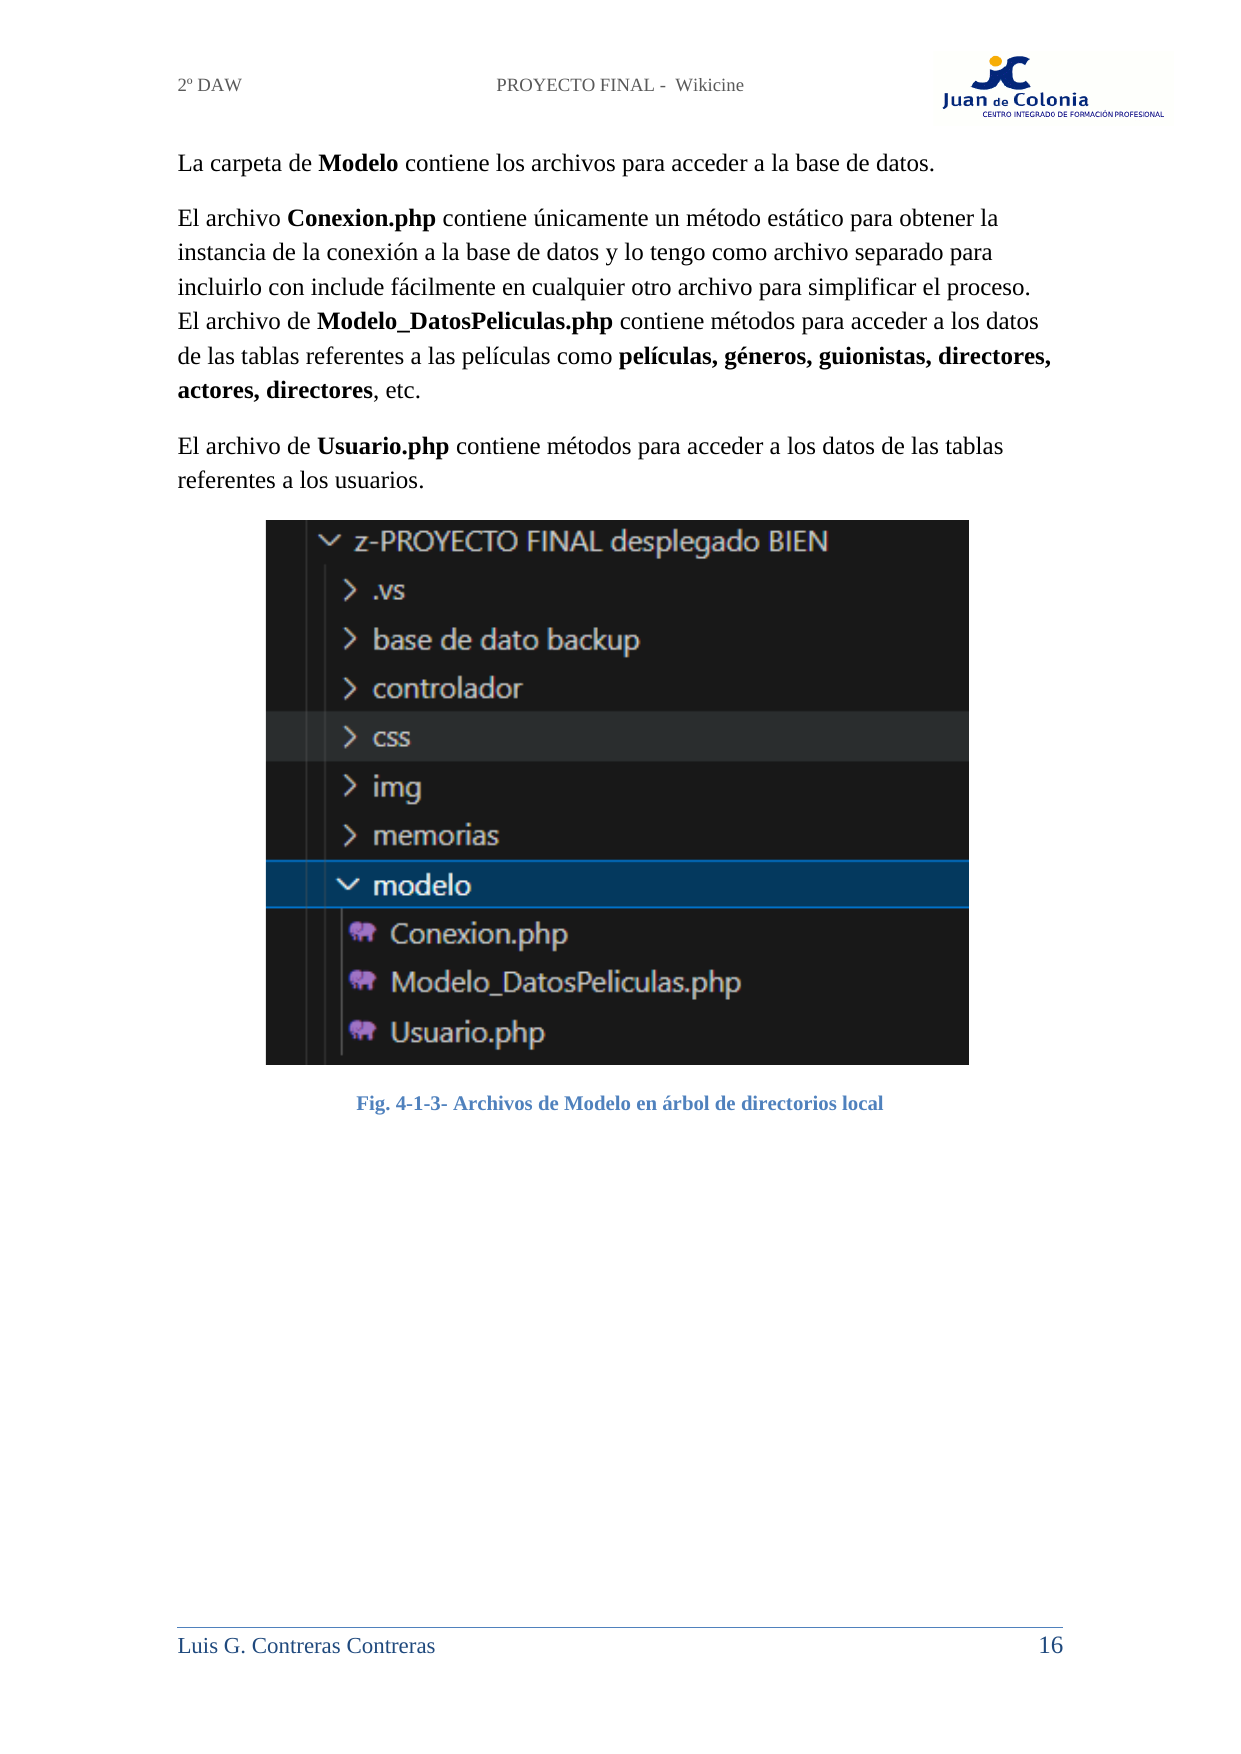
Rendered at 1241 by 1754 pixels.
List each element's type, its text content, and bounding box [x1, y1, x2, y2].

picture [265, 520, 969, 1065]
text El archivo de Usuario.php contiene métodos para acceder a los datos de las tablas referentes a los usuarios. [177, 431, 1063, 494]
picture [933, 51, 1175, 126]
text La carpeta de Modelo contiene los archivos para acceder a la base de datos. [177, 148, 1063, 176]
text El archivo Conexion.php contiene únicamente un método estático para obtener la instancia de la conexión a la base de datos y lo tengo como archivo separado para incluirlo con include fácilmente en cualquier otro archivo para simplificar el proceso. El archivo de Modelo_DatosPeliculas.php contiene métodos para acceder a los datos de las tablas referentes a las películas como películas, géneros, guionistas, directores, actores, directores, etc. [177, 203, 1063, 404]
text Fig. 4-1-3- Archivos de Modelo en árbol de directorios local [177, 1091, 1063, 1115]
